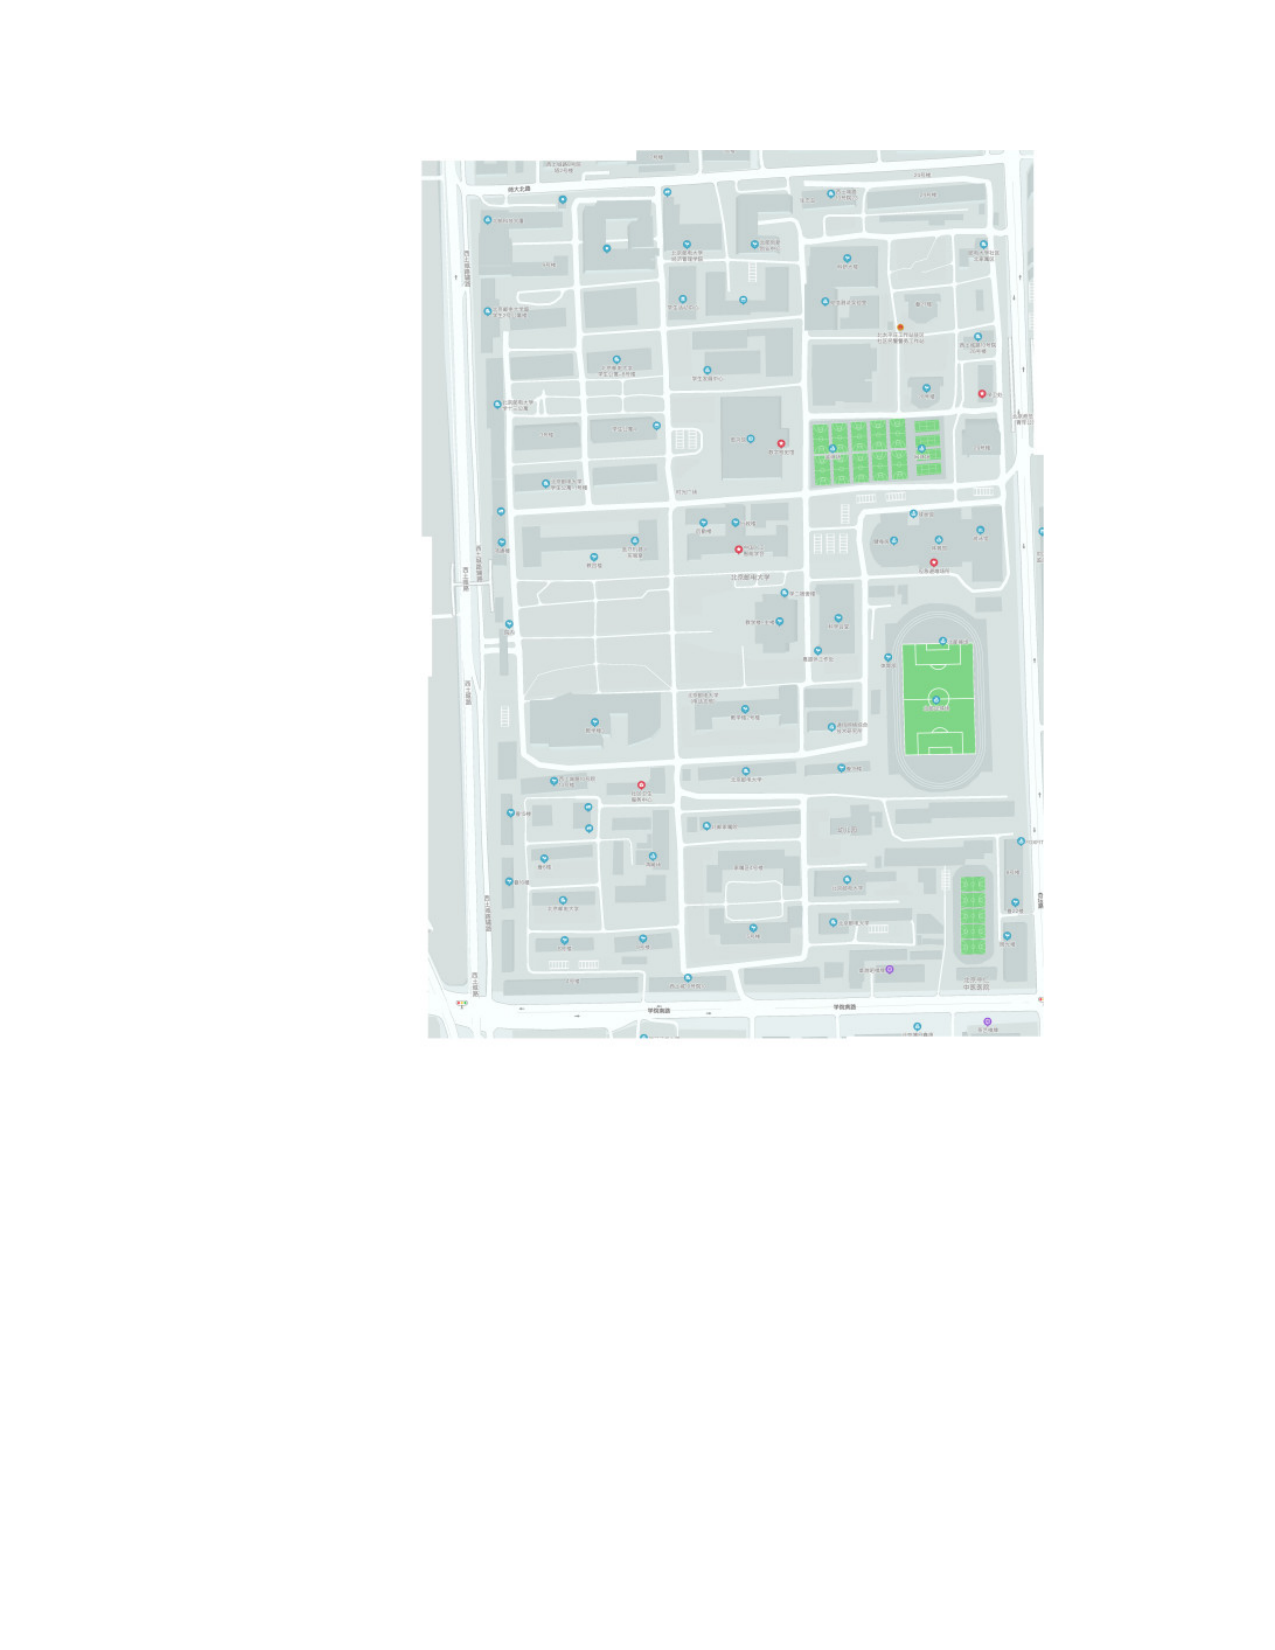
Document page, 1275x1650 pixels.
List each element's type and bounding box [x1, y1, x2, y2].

picture [168, 150, 1044, 1463]
